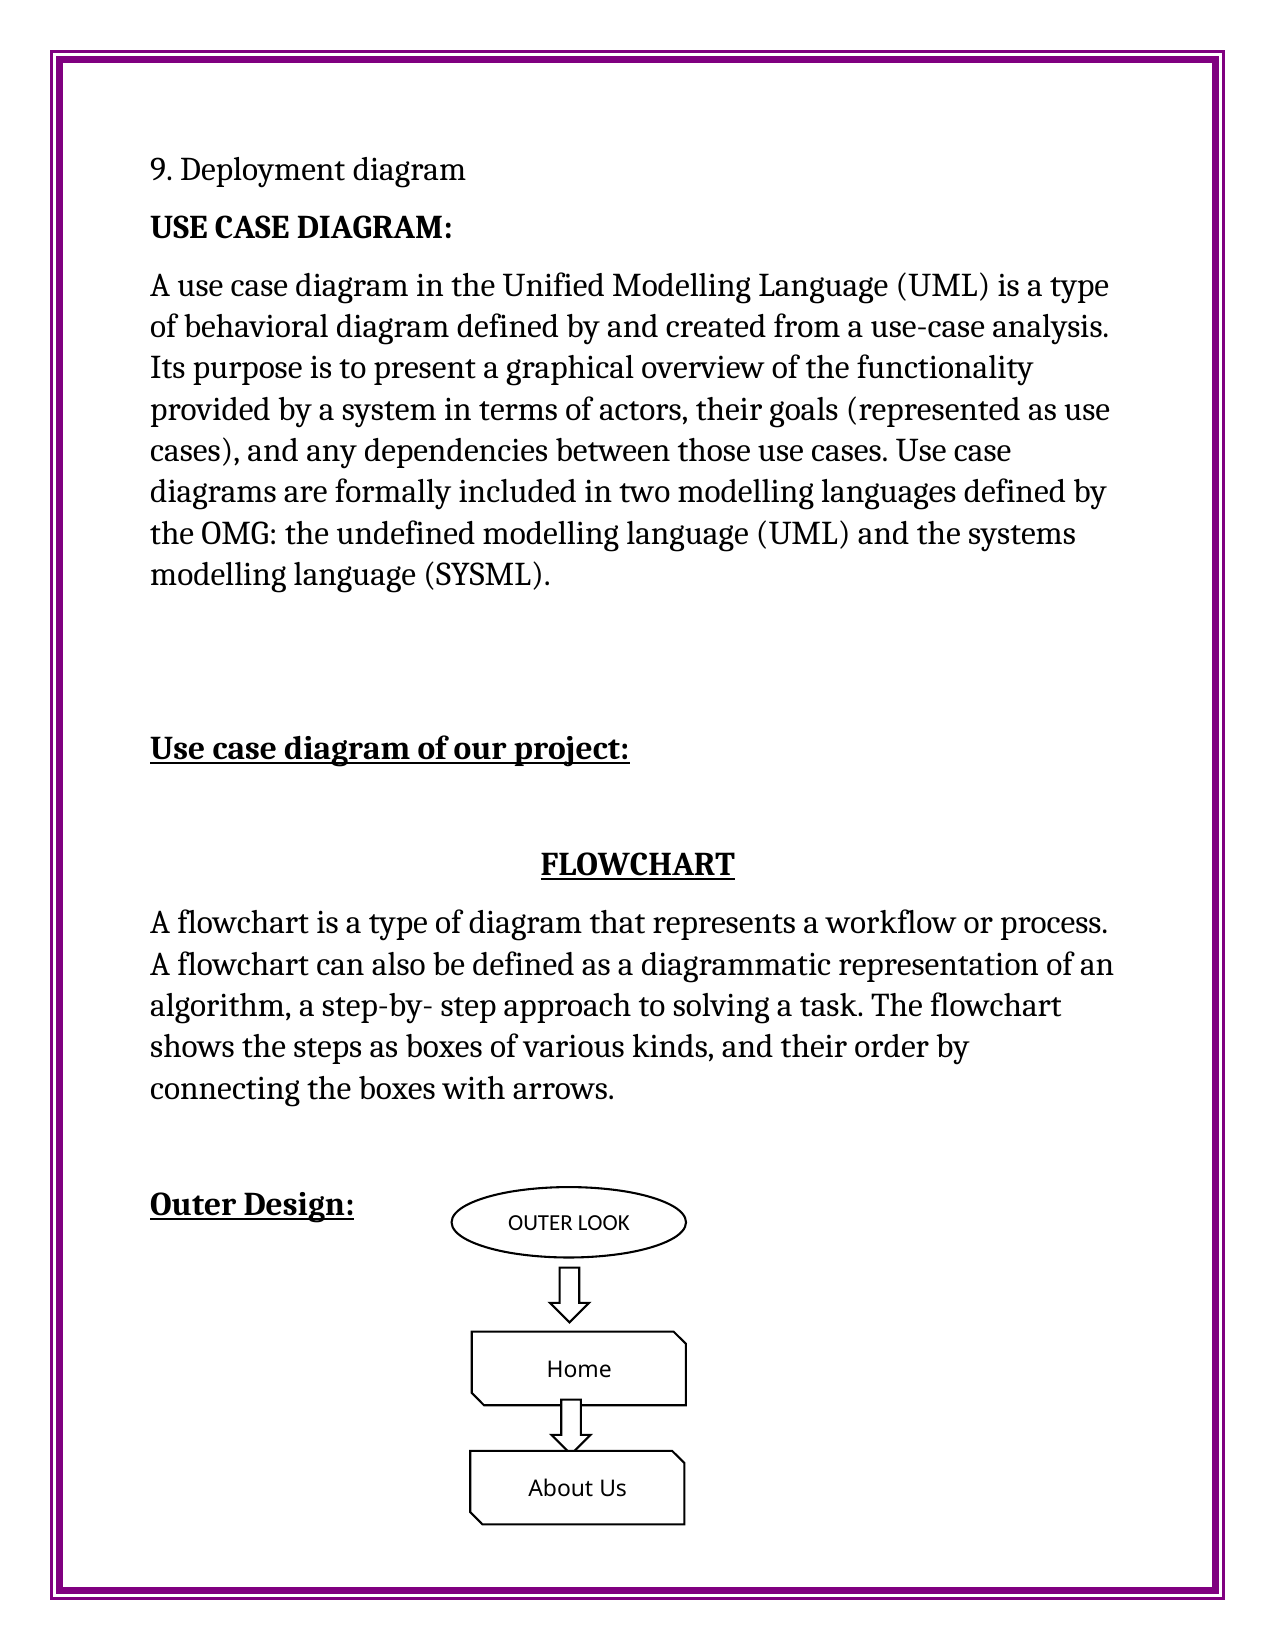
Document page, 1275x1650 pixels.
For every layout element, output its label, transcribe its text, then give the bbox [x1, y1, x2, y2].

text Outer Design: [150, 1185, 1125, 1223]
text A use case diagram in the Unified Modelling Language (UML) is a type of behavioral diagram defined by and created from a use-case analysis. Its purpose is to present a graphical overview of the functionality provided by a system in terms of actors, their goals (represented as use cases), and any dependencies between those use cases. Use case diagrams are formally included in two modelling languages defined by the OMG: the undefined modelling language (UML) and the systems modelling language (SYSML). [150, 266, 1125, 594]
text A flowchart is a type of diagram that represents a workflow or process. A flowchart can also be defined as a diagrammatic representation of an algorithm, a step-by- step approach to solving a task. The flowchart shows the steps as boxes of various kinds, and their order by connecting the boxes with arrows. [150, 904, 1125, 1107]
text Use case diagram of our project: [150, 729, 1125, 768]
text USE CASE DIAGRAM: [150, 208, 1125, 246]
text 9. Deployment diagram [150, 150, 1125, 188]
text FLOWCHART [150, 846, 1125, 884]
